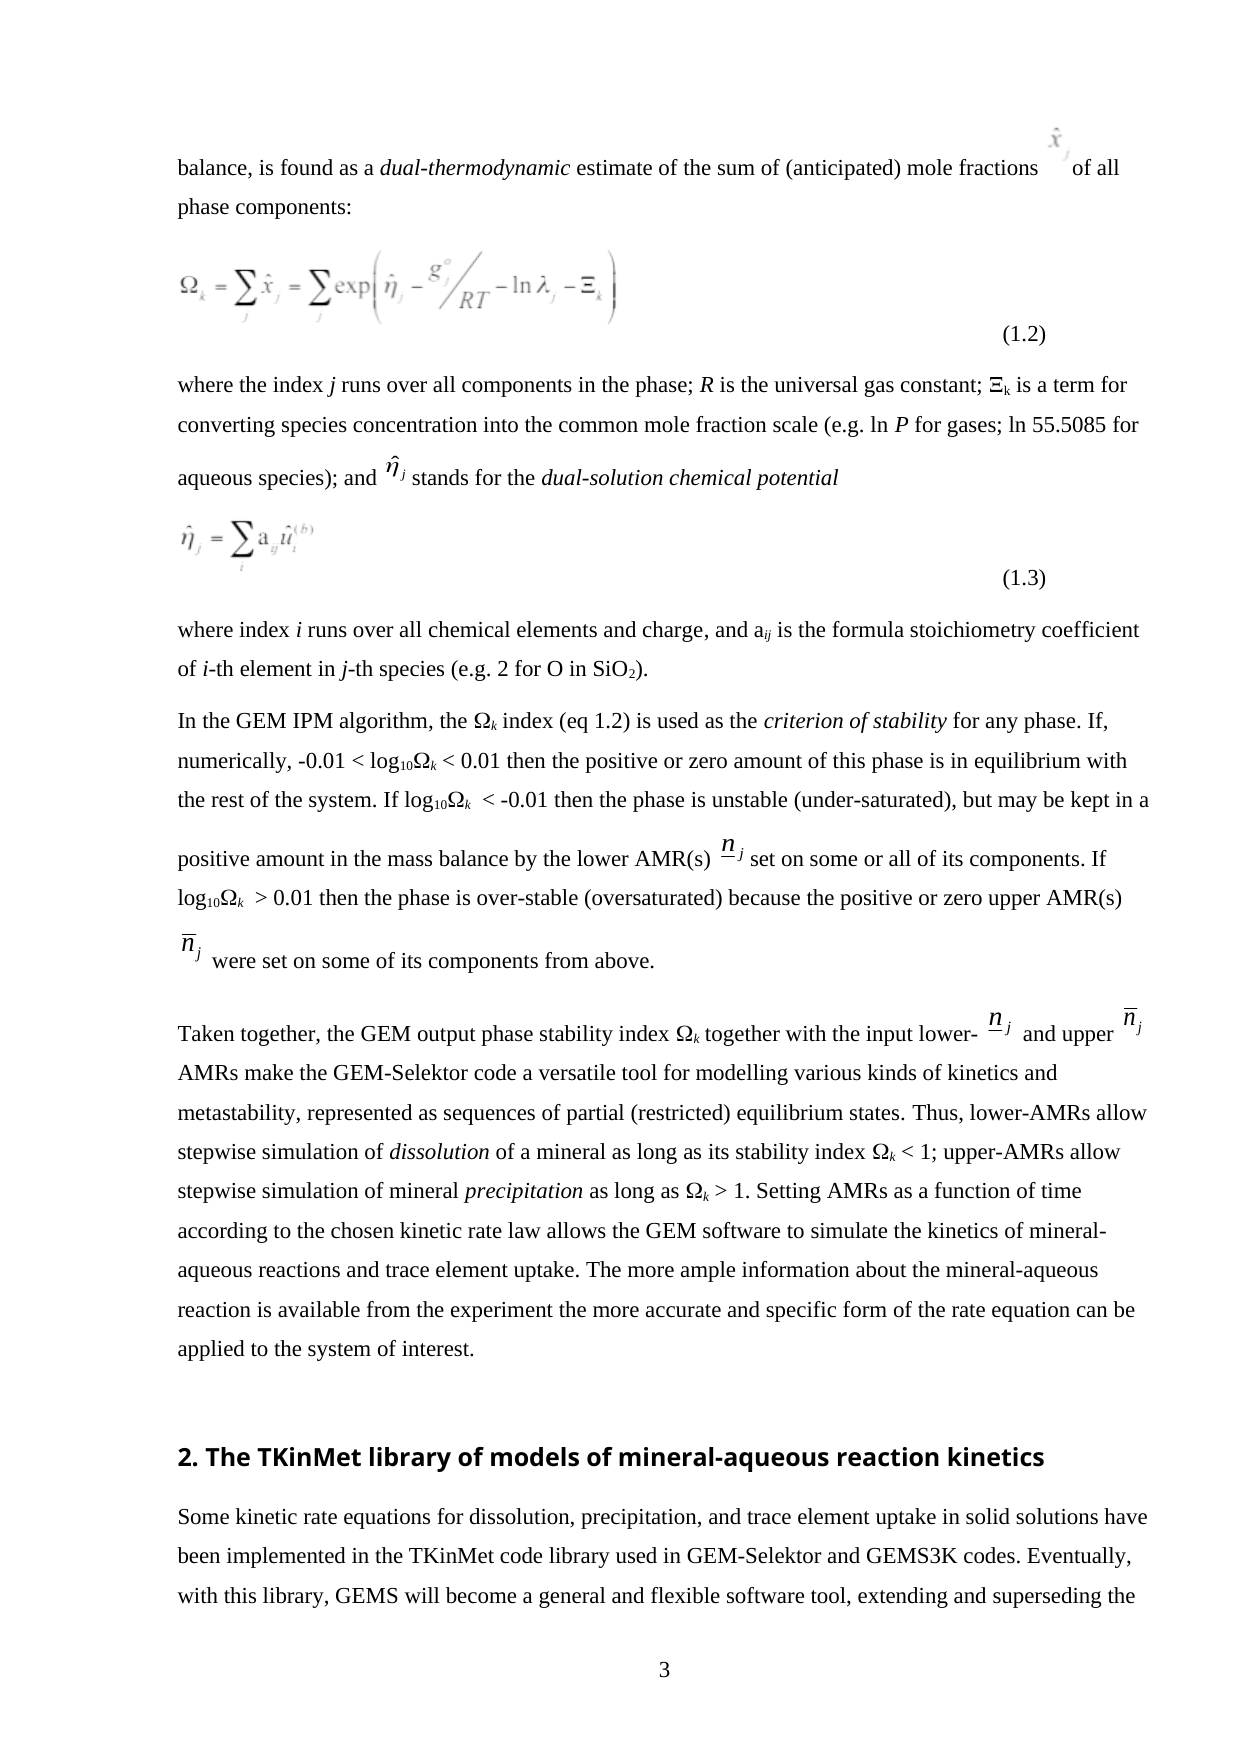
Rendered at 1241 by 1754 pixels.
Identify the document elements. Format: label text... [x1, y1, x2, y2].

text where the index j runs over all components in the phase; R is the universal gas constant; k is a term for converting species concentration into the common mole fraction scale (e.g. ln P for gases; ln 55.5085 for aqueous species); and stands for the dual-solution chemical potential [177, 372, 1152, 490]
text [177, 1503, 1152, 1608]
text Taken together, the GEM output phase stability index k together with the input lower- and upper AMRs make the GEM-Selektor code a versatile tool for modelling various kinds of kinetics and metastability, represented as sequences of partial (restricted) equilibrium states. Thus, lower-AMRs allow stepwise simulation of dissolution of a mineral as long as its stability index k < 1; upper-AMRs allow stepwise simulation of mineral precipitation as long as k > 1. Setting AMRs as a function of time according to the chosen kinetic rate law allows the GEM software to simulate the kinetics of mineral-aqueous reactions and trace element uptake. The more ample information about the mineral-aqueous reaction is available from the experiment the more accurate and specific form of the rate equation can be applied to the system of interest. [177, 999, 1152, 1362]
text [177, 118, 1152, 219]
text In the GEM IPM algorithm, the k index (eq 1.2) is used as the criterion of stability for any phase. If, numerically, -0.01 < log10k < 0.01 then the positive or zero amount of this phase is in equilibrium with the rest of the system. If log10k < -0.01 then the phase is unstable (under-saturated), but may be kept in a positive amount in the mass balance by the lower AMR(s) set on some or all of its components. If log10k > 0.01 then the phase is over-stable (oversaturated) because the positive or zero upper AMR(s) were set on some of its components from above. [177, 707, 1152, 973]
text (1.2) [177, 245, 1152, 346]
text where index i runs over all chemical elements and charge, and aij is the formula stoichiometry coefficient of i-th element in j-th species (e.g. 2 for O in SiO2). [177, 616, 1152, 682]
text 2. The TKinMet library of models of mineral-aqueous reaction kinetics [177, 1439, 1152, 1473]
text (1.3) [177, 516, 1152, 590]
